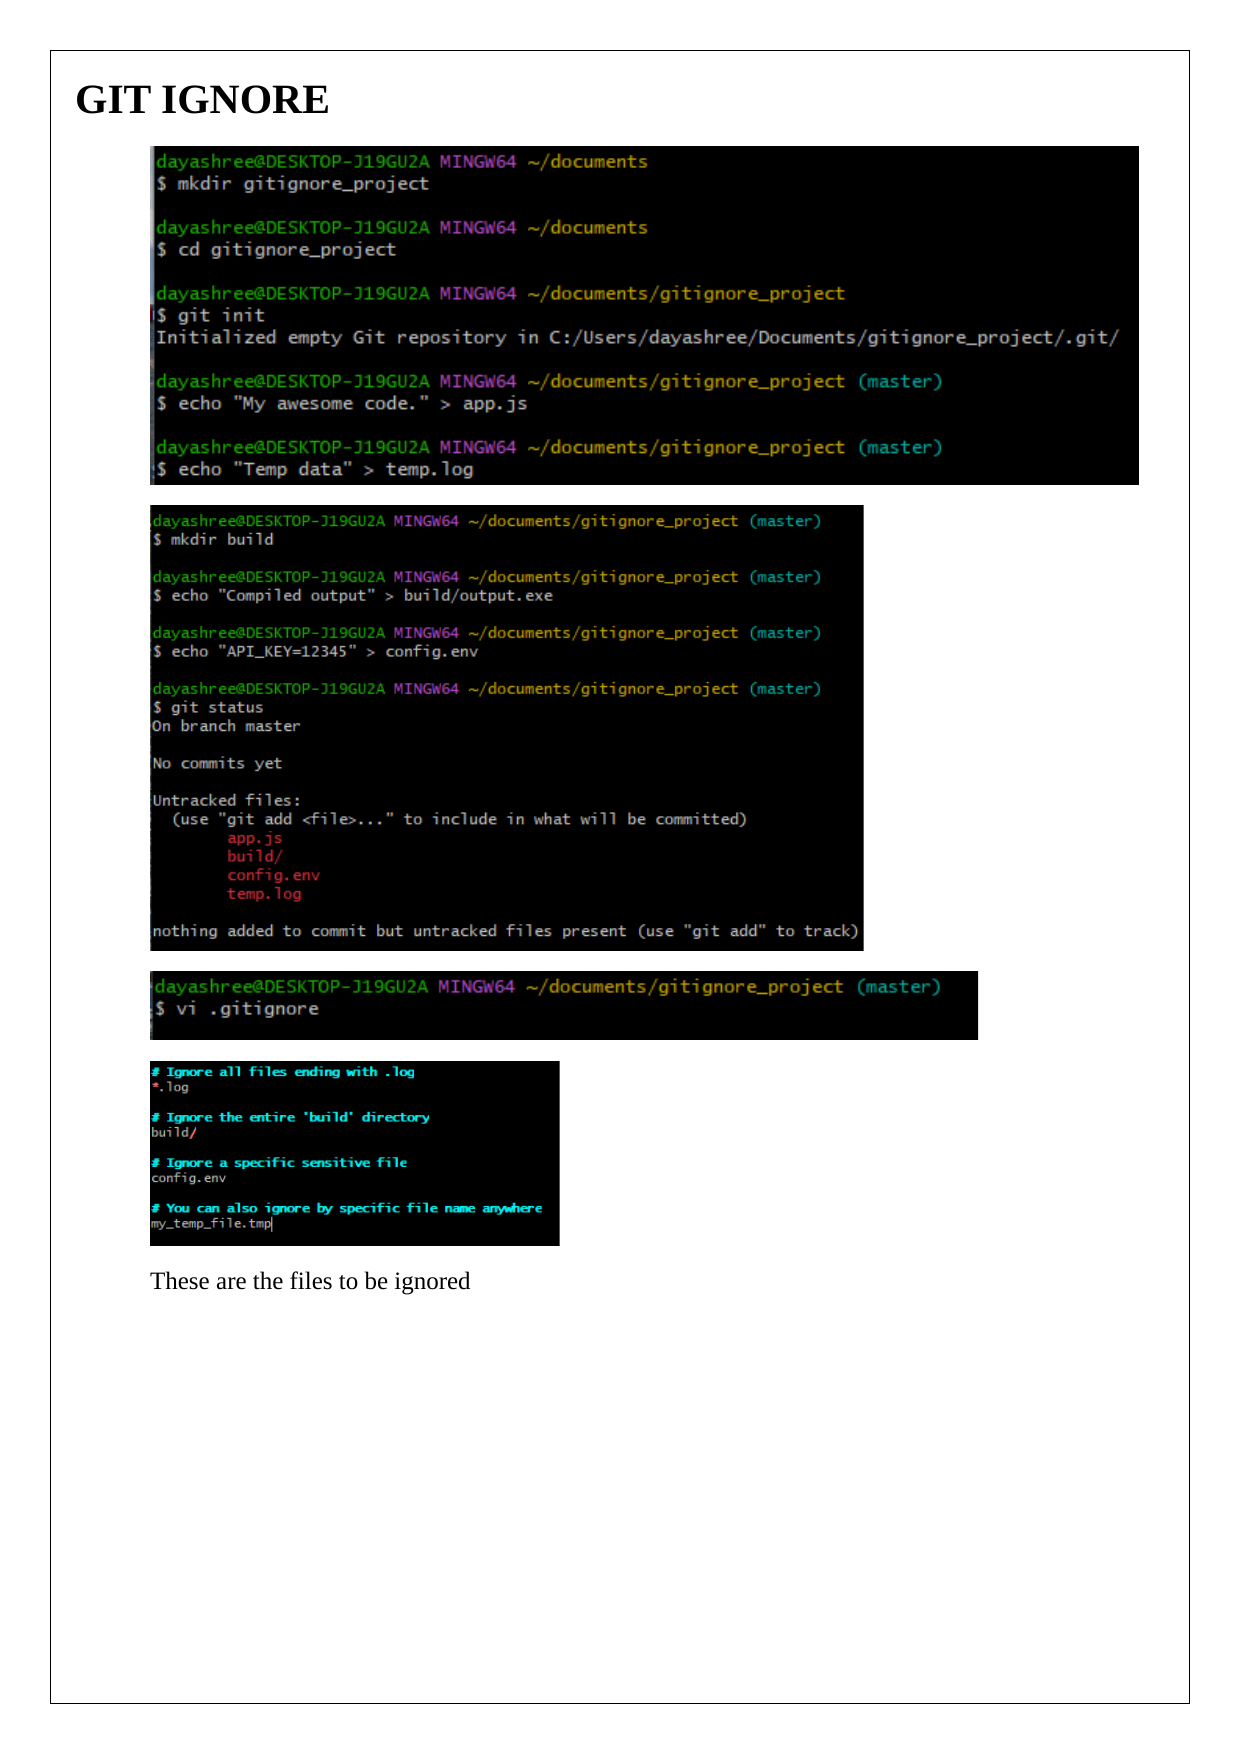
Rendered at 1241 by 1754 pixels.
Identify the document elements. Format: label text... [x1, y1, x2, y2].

text GIT IGNORE [75, 75, 1165, 123]
picture [150, 971, 979, 1040]
picture [150, 146, 1139, 485]
picture [150, 1061, 560, 1246]
text These are the files to be ignored [75, 1266, 1165, 1295]
picture [150, 505, 864, 951]
